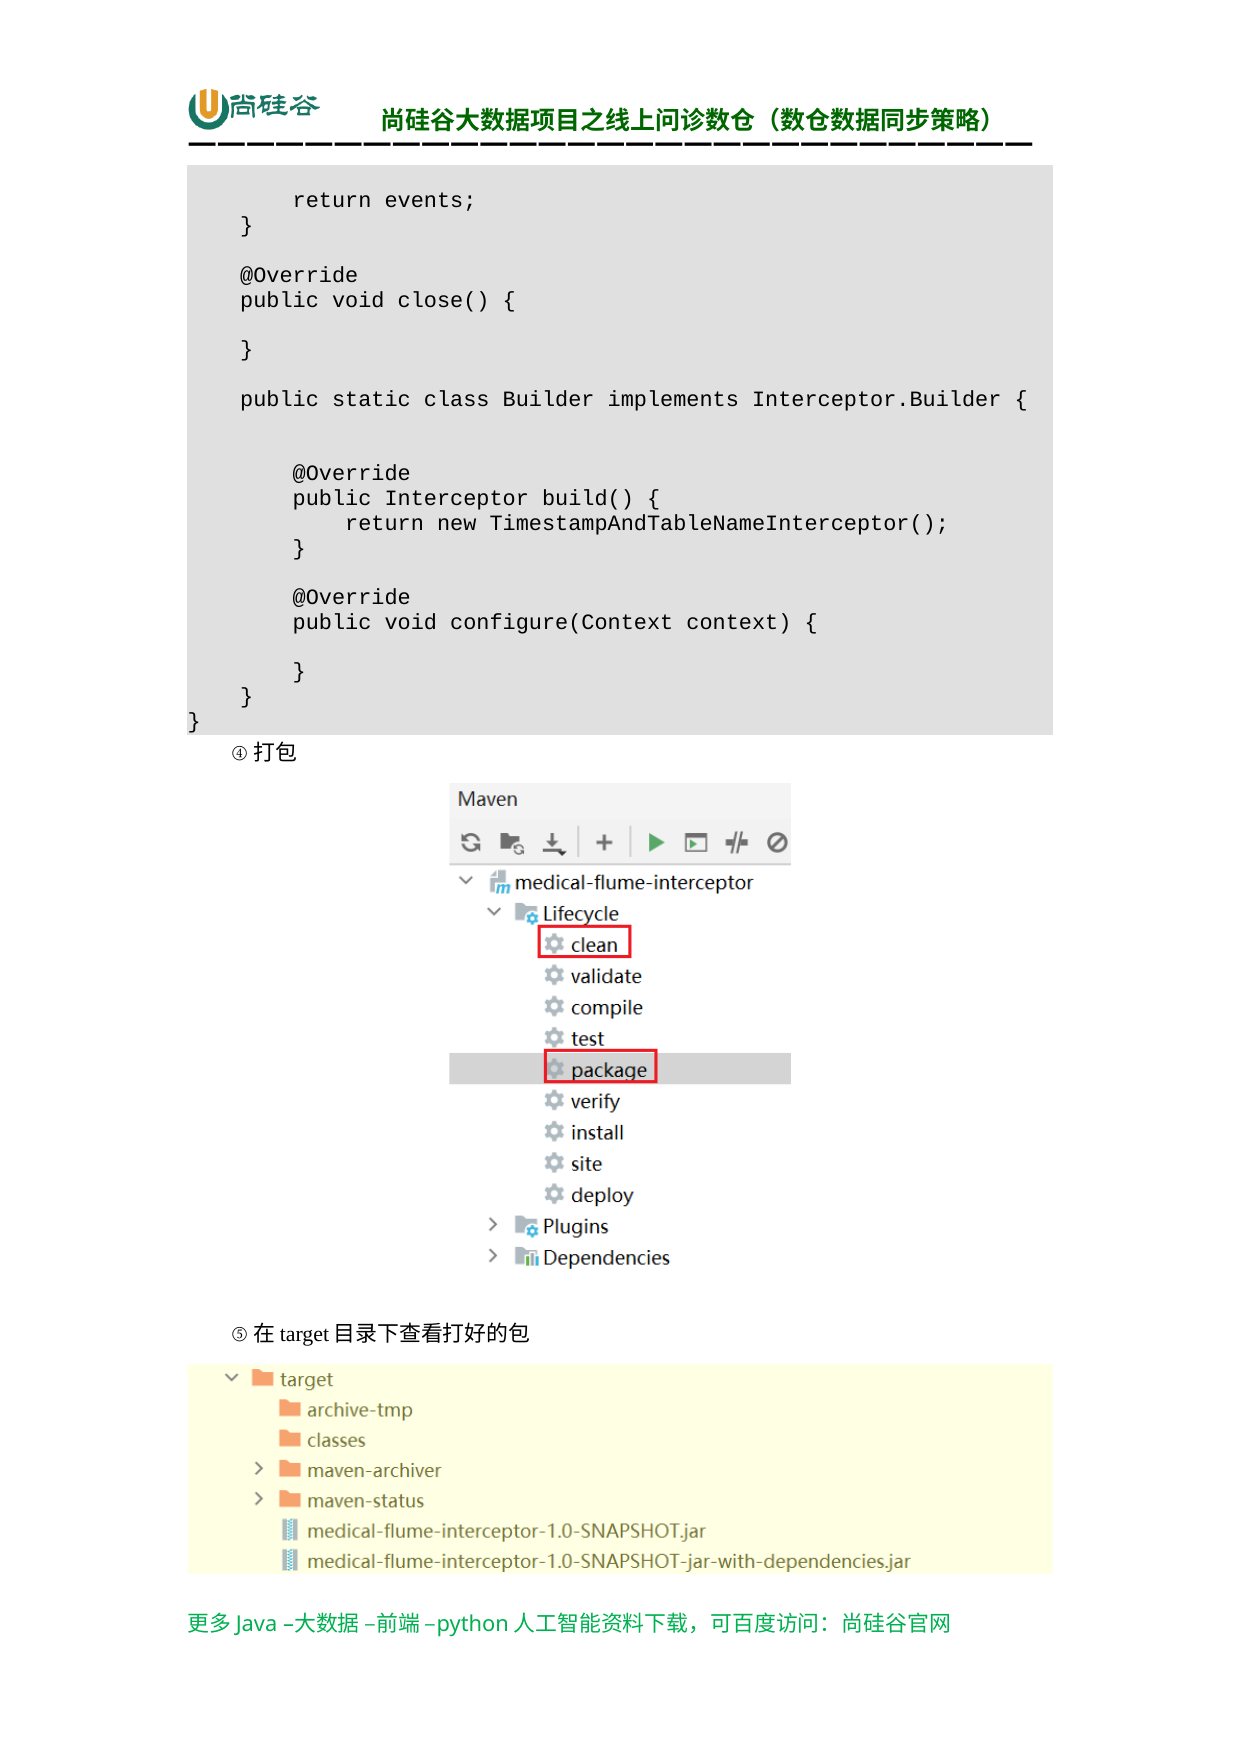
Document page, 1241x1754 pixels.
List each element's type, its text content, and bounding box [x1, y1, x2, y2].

text ④ 打包 [187, 735, 1053, 767]
picture [187, 88, 320, 130]
text } [187, 537, 1053, 561]
text } [187, 685, 1053, 710]
text public Interceptor build() { [187, 487, 1053, 512]
text } [187, 710, 1053, 735]
picture [449, 783, 791, 1274]
text public void configure(Context context) { [187, 611, 1053, 636]
text @Override [187, 586, 1053, 611]
text } [187, 338, 1053, 363]
text public void close() { [187, 289, 1053, 313]
text return events; [187, 189, 1053, 214]
text } [187, 661, 1053, 685]
text } [187, 214, 1053, 239]
text @Override [187, 264, 1053, 289]
text @Override [187, 462, 1053, 487]
text public static class Builder implements Interceptor.Builder { [187, 388, 1053, 413]
text return new TimestampAndTableNameInterceptor(); [187, 512, 1053, 537]
picture [187, 1364, 1053, 1574]
text ⑤ 在target目录下查看打好的包 [187, 1316, 1053, 1348]
